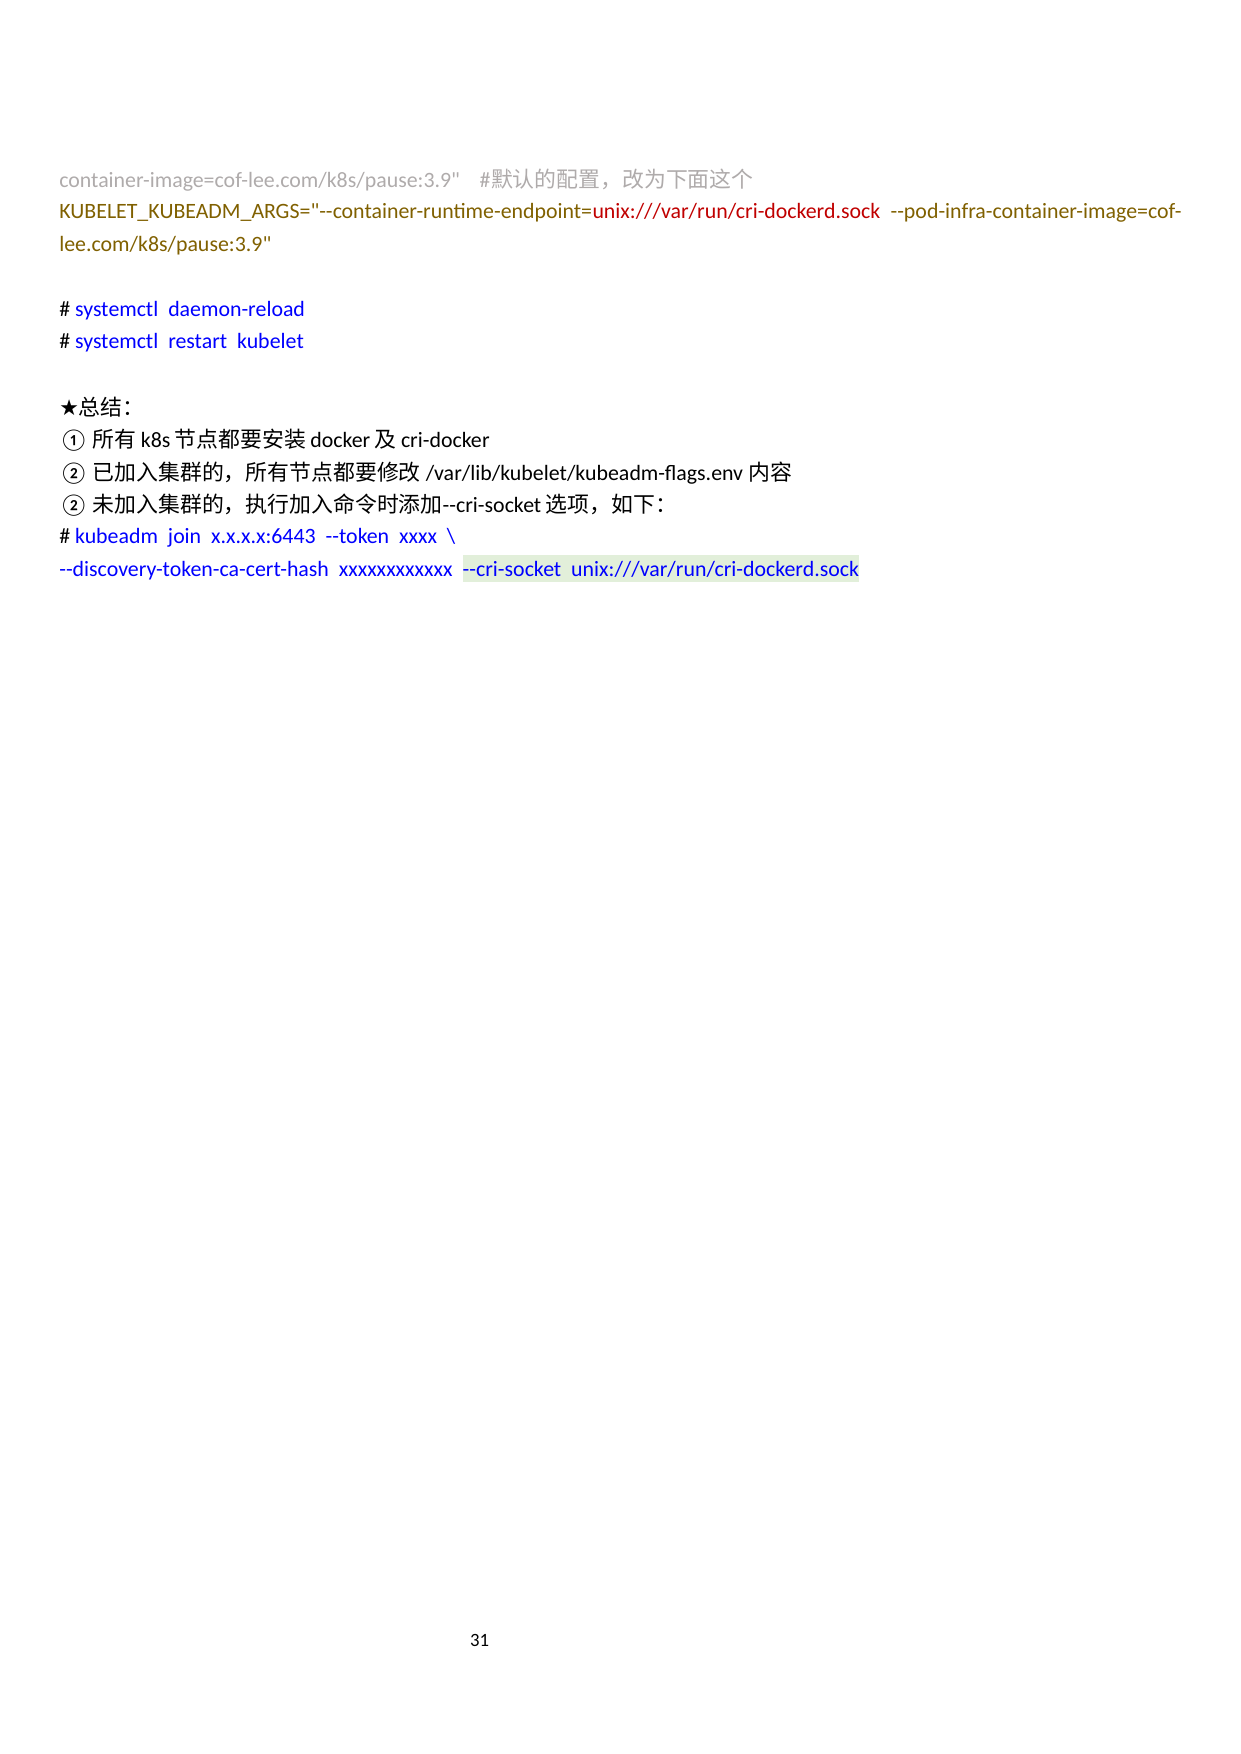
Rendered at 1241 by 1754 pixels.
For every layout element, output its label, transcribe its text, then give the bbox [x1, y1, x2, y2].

text --discovery-token-ca-cert-hash xxxxxxxxxxxx --cri-socket unix:///var/run/cri-dockerd.sock [59, 552, 1181, 584]
text # systemctl daemon-reload [59, 292, 1181, 324]
text # kubeadm join x.x.x.x:6443 --token xxxx \ [59, 519, 1181, 552]
text KUBELET_KUBEADM_ARGS="--container-runtime-endpoint=unix:///var/run/cri-dockerd.sock --pod-infra-container-image=cof-lee.com/k8s/pause:3.9" [59, 194, 1181, 259]
text ①所有k8s节点都要安装docker及cri-docker [59, 422, 1181, 454]
text ②已加入集群的，所有节点都要修改 /var/lib/kubelet/kubeadm-flags.env 内容 [59, 454, 1181, 487]
text # systemctl restart kubelet [59, 324, 1181, 357]
text ★总结： [59, 389, 1181, 422]
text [59, 162, 1181, 194]
text ②未加入集群的，执行加入命令时添加--cri-socket选项，如下： [59, 487, 1181, 519]
